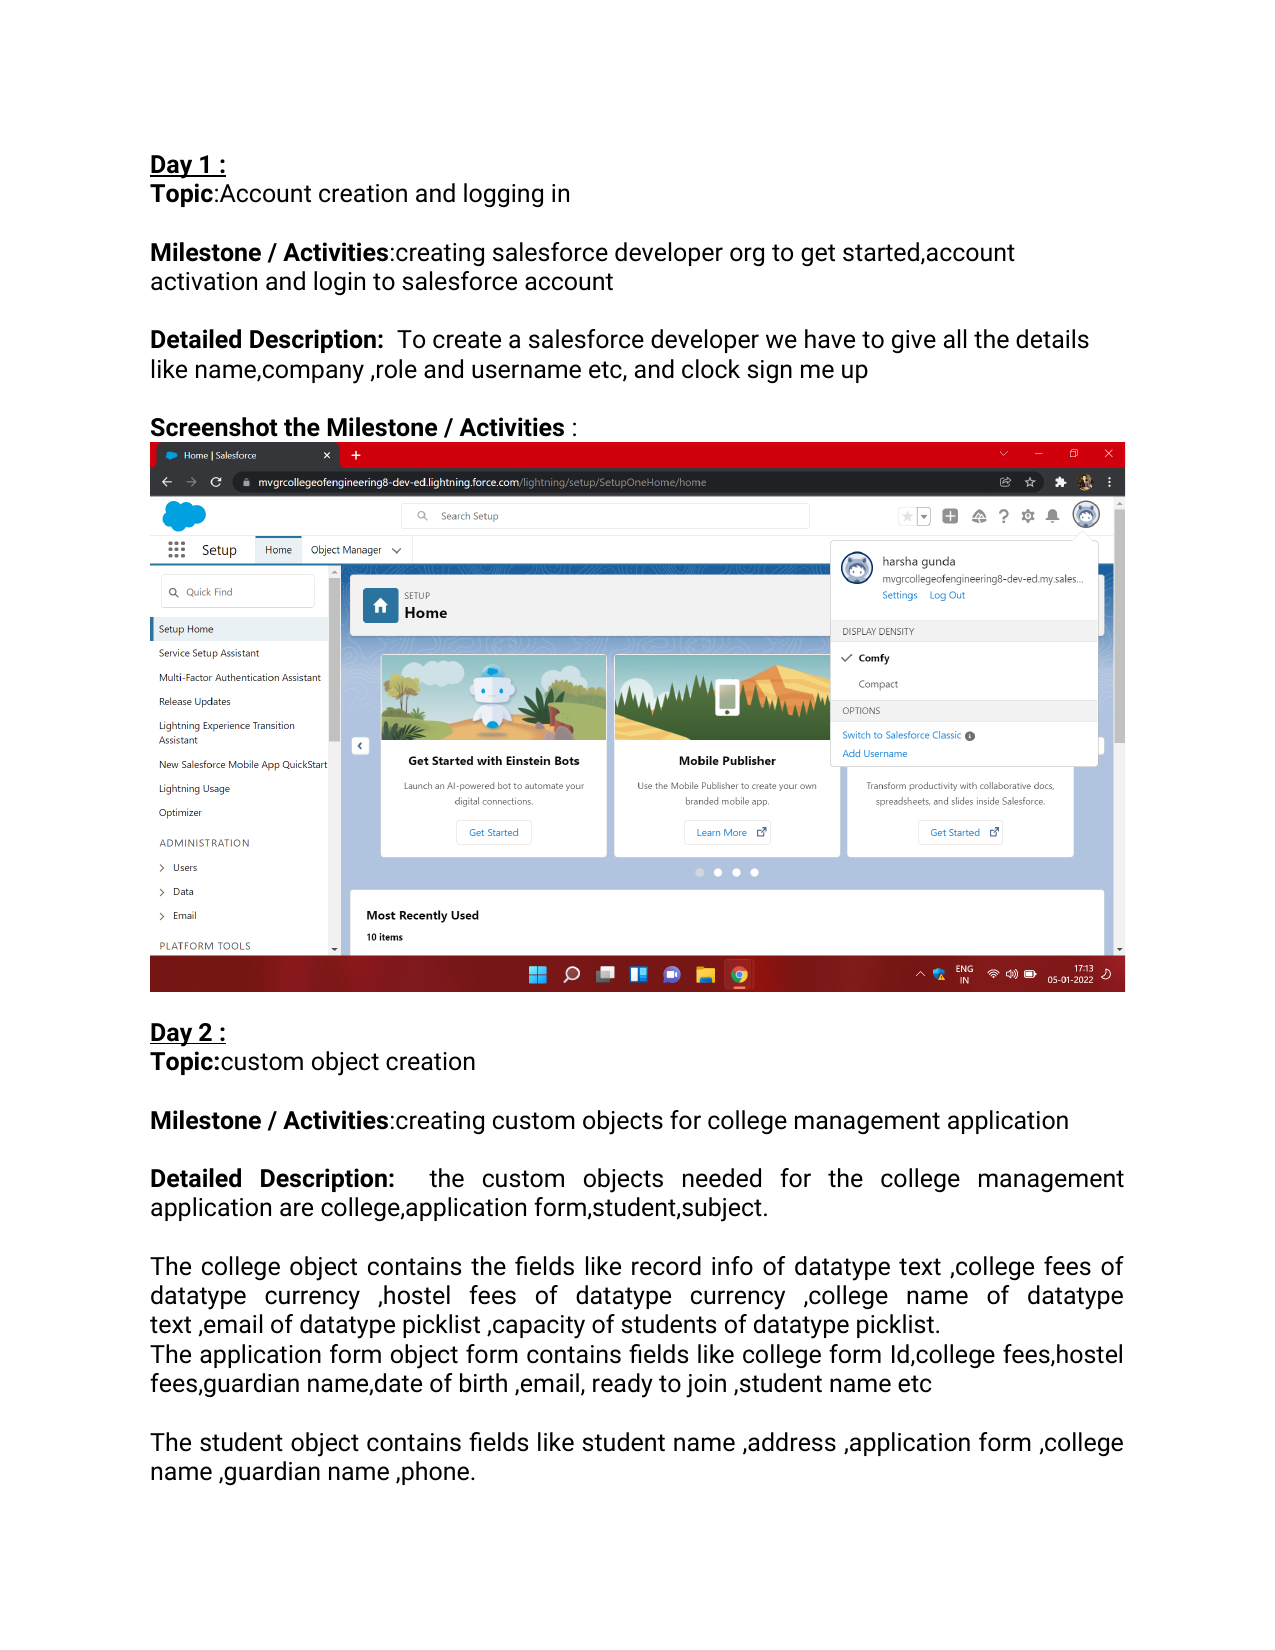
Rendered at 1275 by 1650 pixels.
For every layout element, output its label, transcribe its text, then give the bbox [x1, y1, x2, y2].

text Day 1 : [150, 150, 1125, 179]
text The college object contains the fields like record info of datatype text ,college fees of datatype currency ,hostel fees of datatype currency ,college name of datatype text ,email of datatype picklist ,capacity of students of datatype picklist. [150, 1252, 1125, 1340]
text Topic:custom object creation [150, 1047, 1125, 1077]
text Milestone / Activities:creating custom objects for college management application [150, 1106, 1125, 1135]
text The student object contains fields like student name ,address ,application form ,college name ,guardian name ,phone. [150, 1428, 1125, 1486]
text Topic:Account creation and logging in [150, 179, 1125, 208]
text Screenshot the Milestone / Activities : [150, 413, 1125, 442]
text Day 2 : [150, 1018, 1125, 1047]
picture [150, 442, 1125, 992]
text Milestone / Activities:creating salesforce developer org to get started,account activation and login to salesforce account [150, 238, 1125, 296]
text Detailed Description: the custom objects needed for the college management application are college,application form,student,subject. [150, 1164, 1125, 1223]
text The application form object form contains fields like college form Id,college fees,hostel fees,guardian name,date of birth ,email, ready to join ,student name etc [150, 1340, 1125, 1398]
text Detailed Description: To create a salesforce developer we have to give all the details like name,company ,role and username etc, and clock sign me up [150, 326, 1125, 384]
